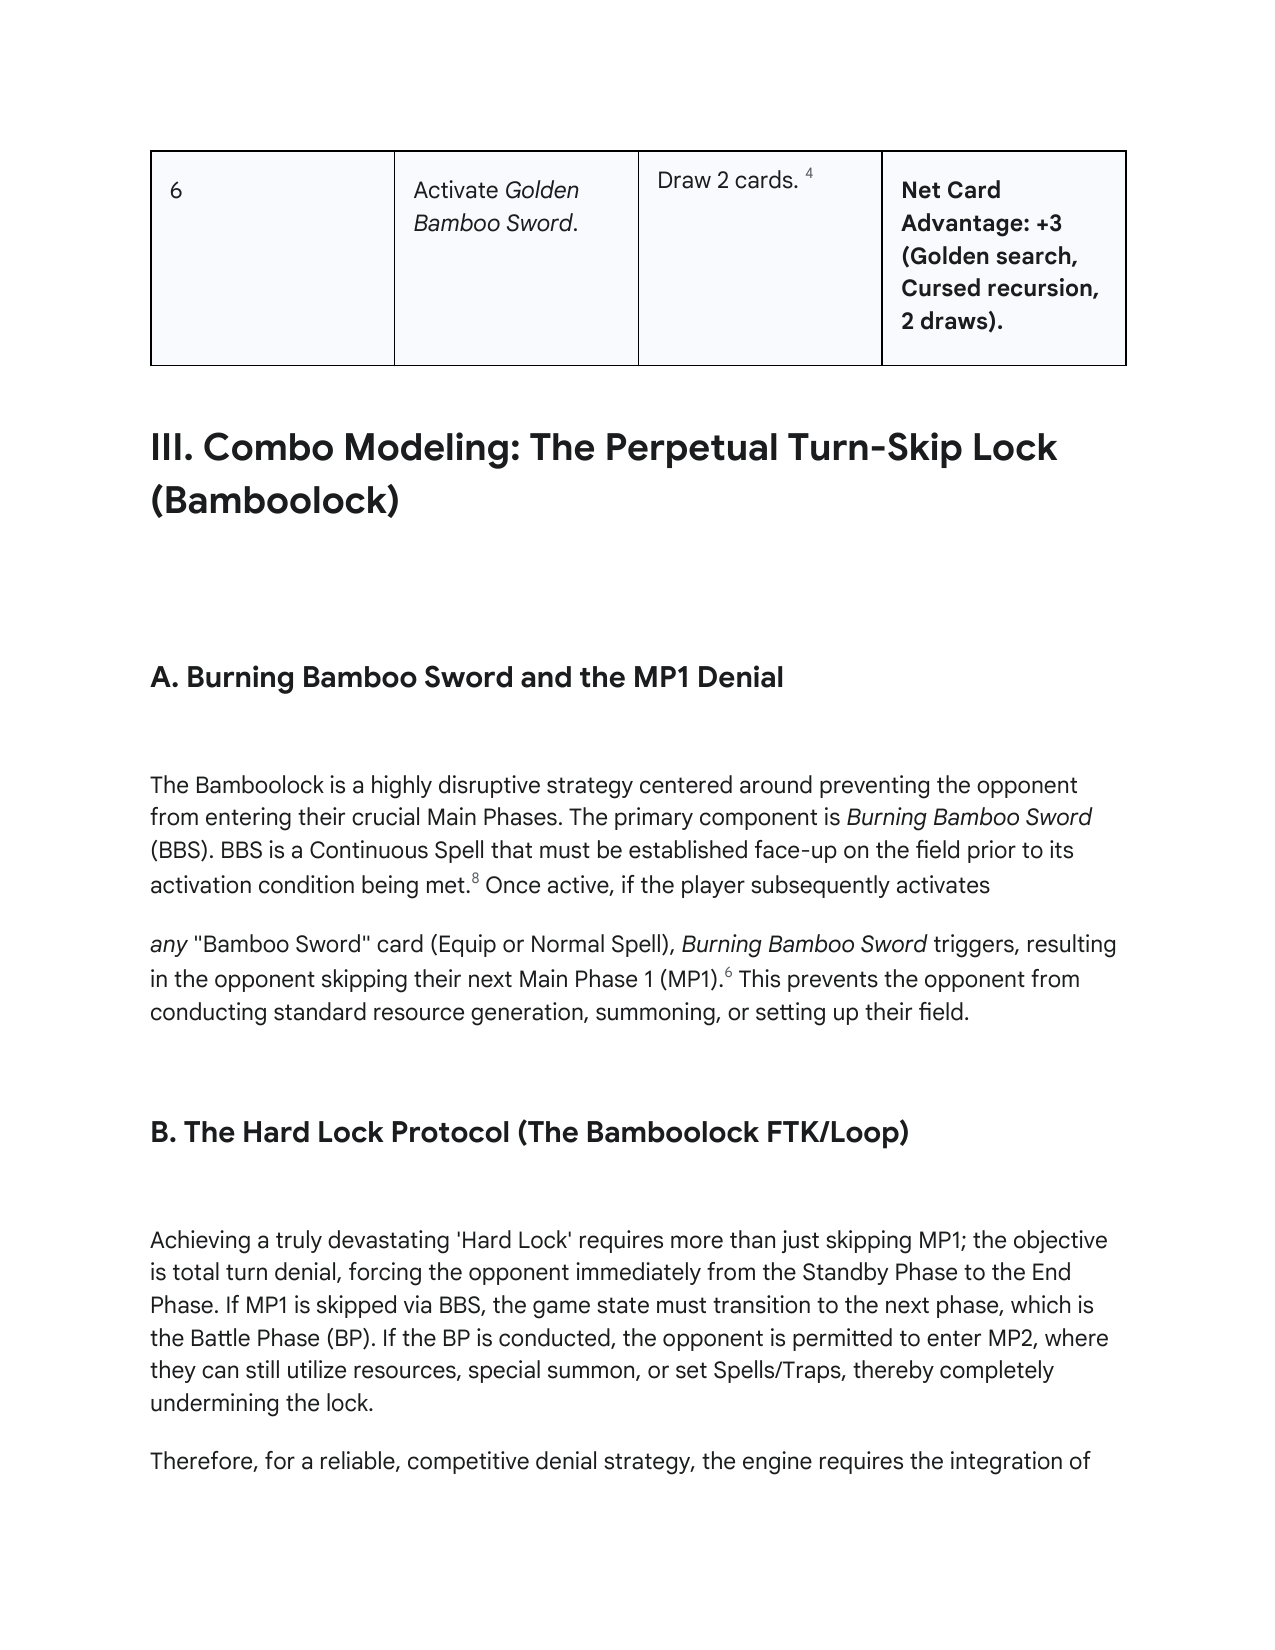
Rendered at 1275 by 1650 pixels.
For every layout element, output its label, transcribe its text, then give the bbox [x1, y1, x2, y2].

table_cell Draw 2 cards. 4 [639, 152, 881, 365]
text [150, 1447, 1125, 1476]
subtitle III. Combo Modeling: The Perpetual Turn-Skip Lock (Bamboolock) [150, 424, 1125, 524]
text any "Bamboo Sword" card (Equip or Normal Spell), Burning Bamboo Sword triggers, resulting in the opponent skipping their next Main Phase 1 (MP1).6 This prevents the opponent from conducting standard resource generation, summoning, or setting up their field. [150, 930, 1125, 1027]
subtitle A. Burning Bamboo Sword and the MP1 Denial [150, 659, 1125, 696]
subtitle B. The Hard Lock Protocol (The Bamboolock FTK/Loop) [150, 1114, 1125, 1151]
table_cell Net Card Advantage: +3 (Golden search, Cursed recursion, 2 draws). [883, 152, 1125, 365]
text Achieving a truly devastating 'Hard Lock' requires more than just skipping MP1; the objective is total turn denial, forcing the opponent immediately from the Standby Phase to the End Phase. If MP1 is skipped via BBS, the game state must transition to the next phase, which is the Battle Phase (BP). If the BP is conducted, the opponent is permitted to enter MP2, where they can still utilize resources, special summon, or set Spells/Traps, thereby completely undermining the lock. [150, 1226, 1125, 1418]
table_cell 6 [152, 152, 394, 365]
table_cell Activate Golden Bamboo Sword. [395, 152, 638, 365]
text The Bamboolock is a highly disruptive strategy centered around preventing the opponent from entering their crucial Main Phases. The primary component is Burning Bamboo Sword (BBS). BBS is a Continuous Spell that must be established face-up on the field prior to its activation condition being met.8 Once active, if the player subsequently activates [150, 771, 1125, 901]
